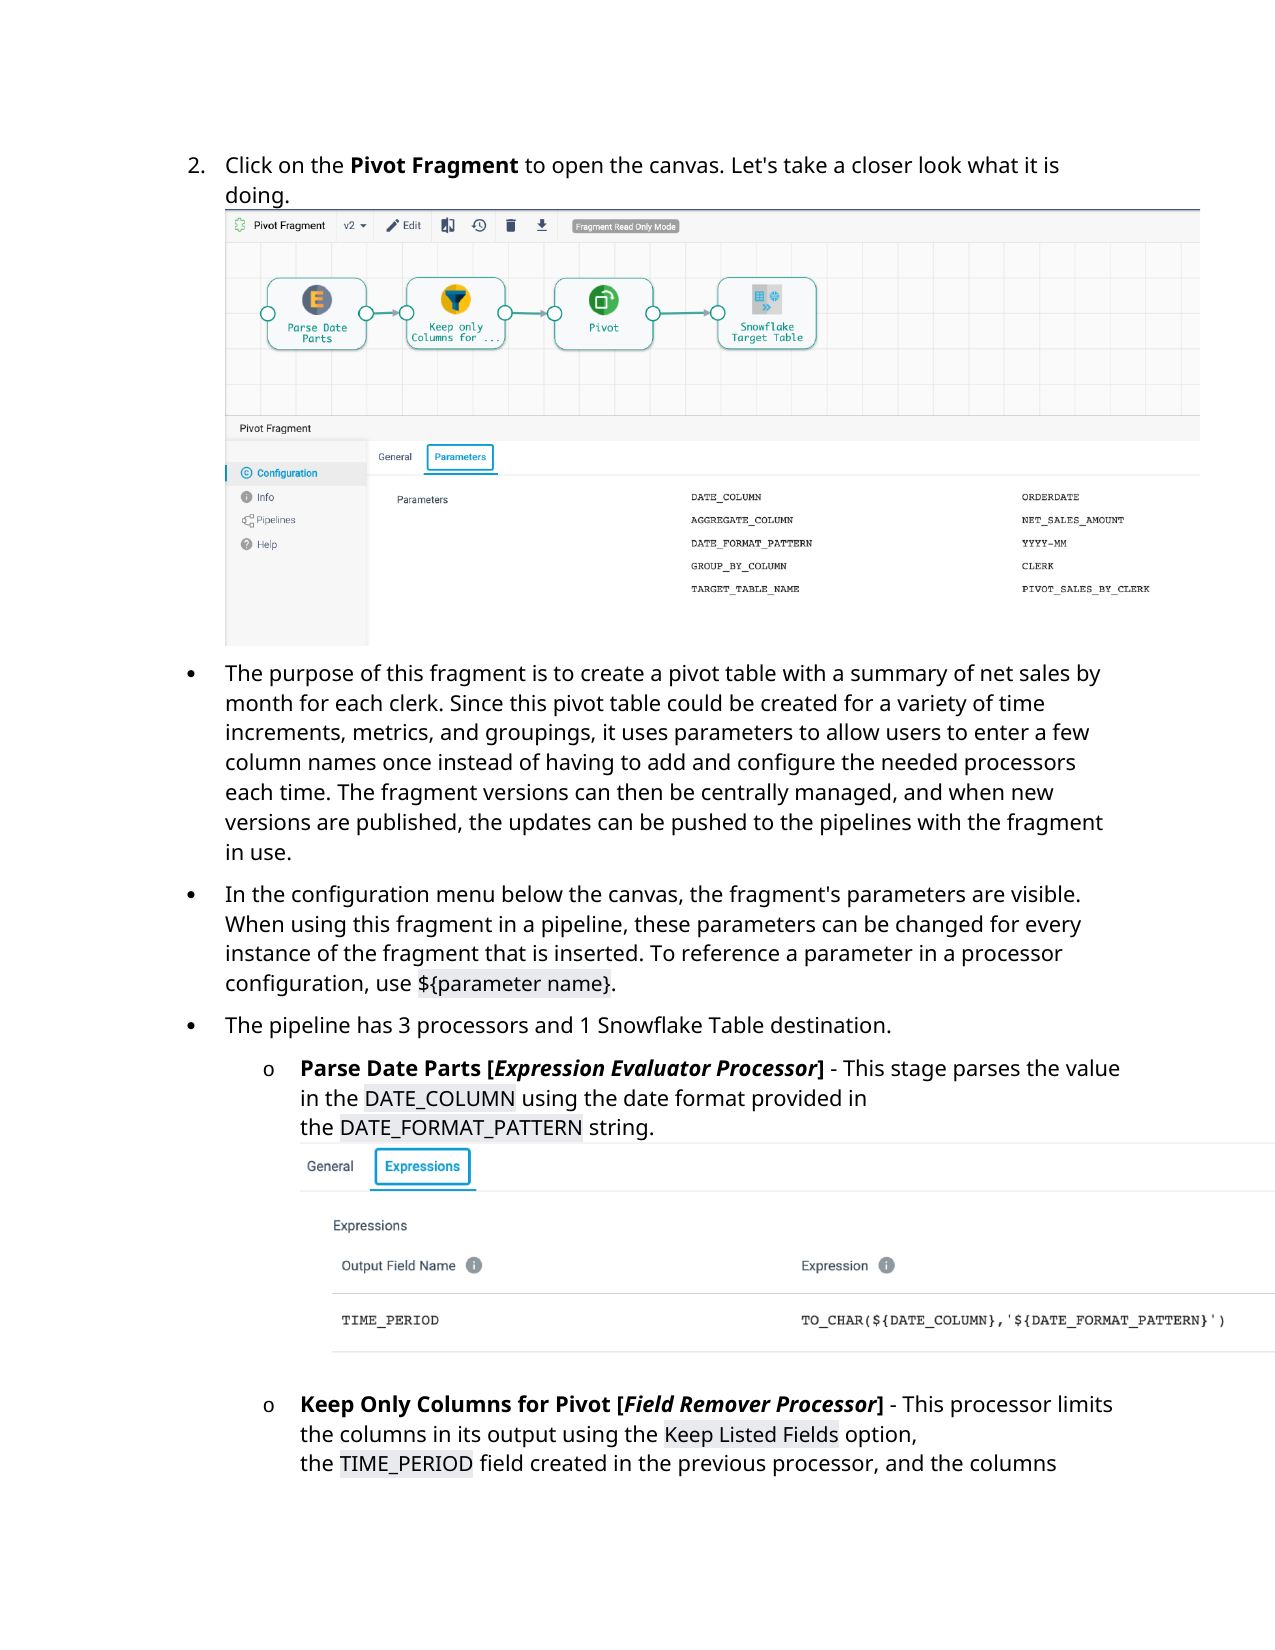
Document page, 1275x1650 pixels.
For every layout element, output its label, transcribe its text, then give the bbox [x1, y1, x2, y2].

list In the configuration menu below the canvas, the fragment's parameters are visible. When using this fragment in a pipeline, these parameters can be changed for every instance of the fragment that is inserted. To reference a parameter in a processor configuration, use ${parameter name}. [187, 879, 1125, 998]
picture [225, 209, 1200, 646]
list The pipeline has 3 processors and 1 Snowflake Table destination. [187, 1010, 1125, 1040]
list The purpose of this fragment is to create a pivot table with a summary of net sales by month for each clerk. Since this pivot table could be created for a variety of time increments, metrics, and groupings, it uses parameters to allow users to enter a few column names once instead of having to add and configure the needed processors each time. The fragment versions can then be centrally managed, and when new versions are published, the updates can be pushed to the pipelines with the fragment in use. [187, 658, 1125, 866]
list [262, 1389, 1125, 1478]
picture [300, 1142, 1275, 1377]
